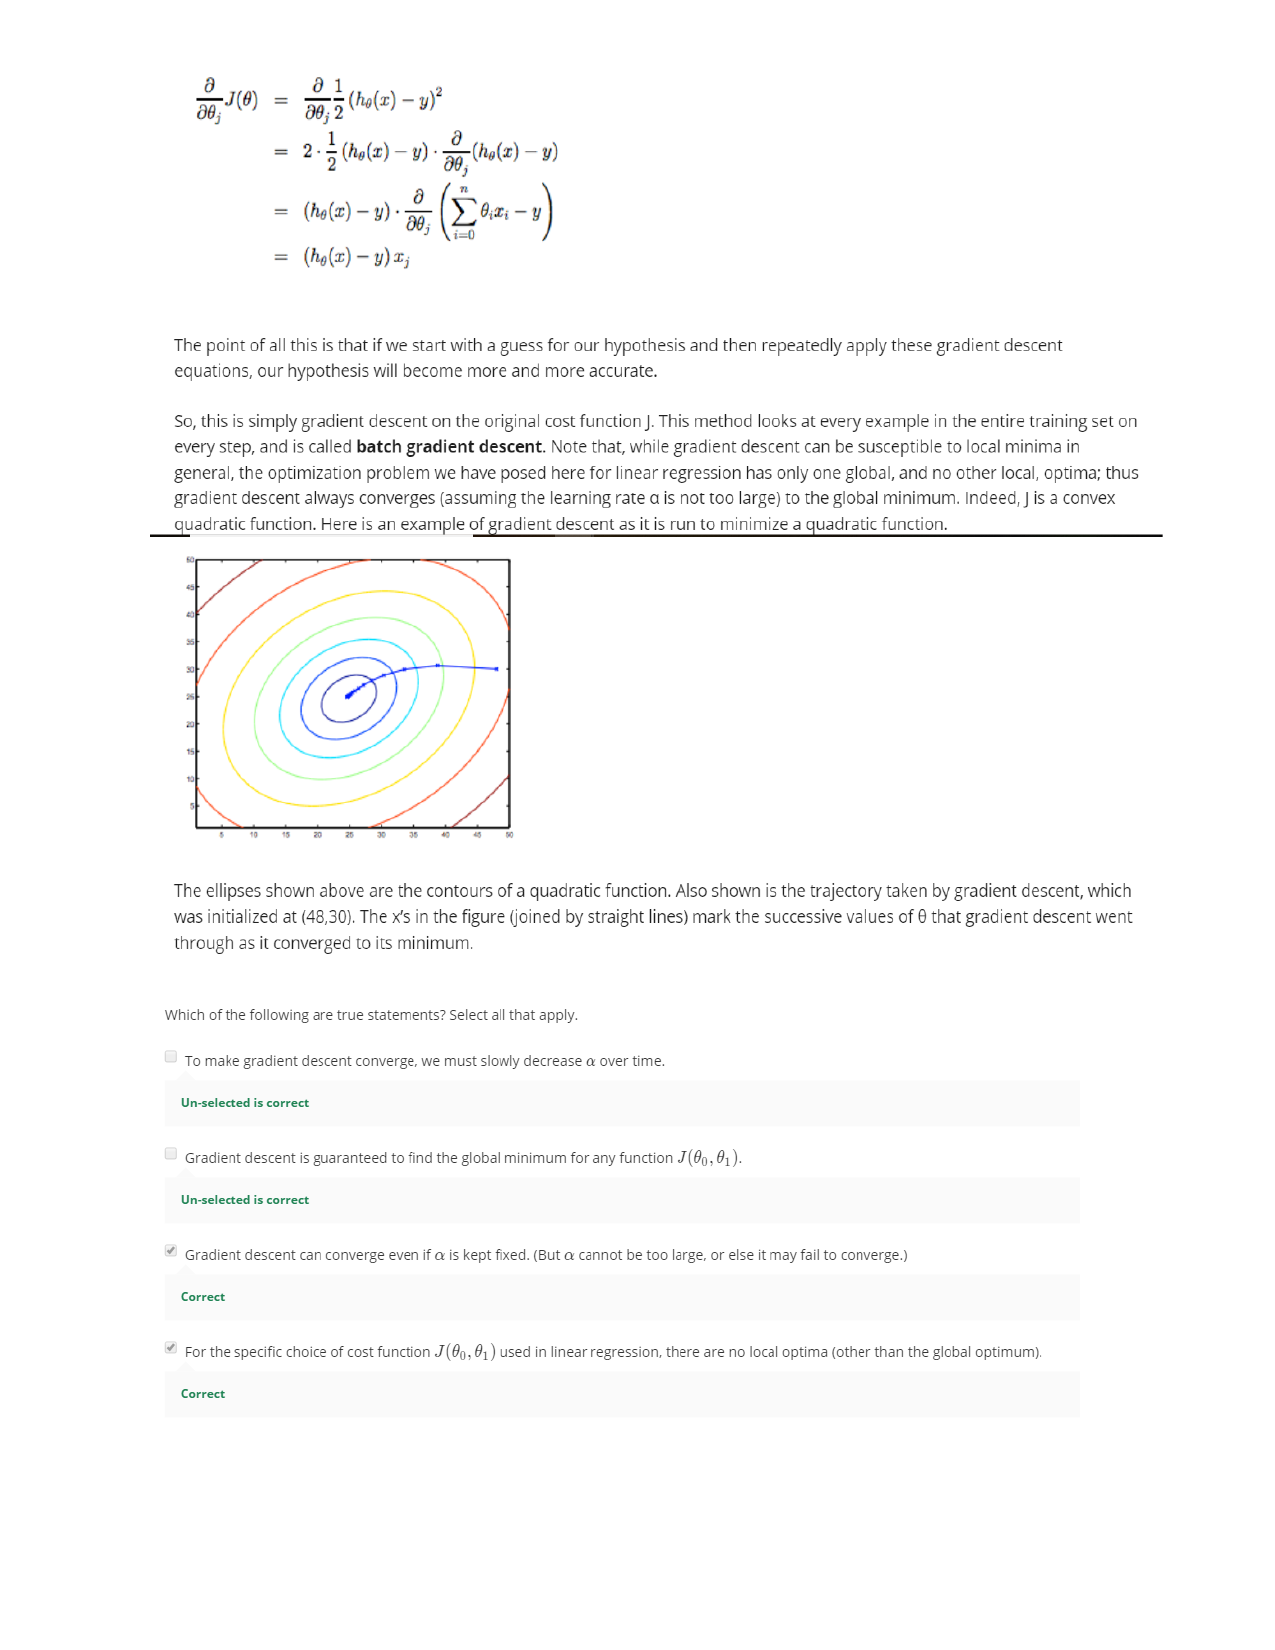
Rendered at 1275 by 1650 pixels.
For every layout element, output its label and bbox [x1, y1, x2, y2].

picture [150, 65, 1163, 537]
picture [150, 971, 1080, 1476]
picture [150, 540, 1161, 968]
